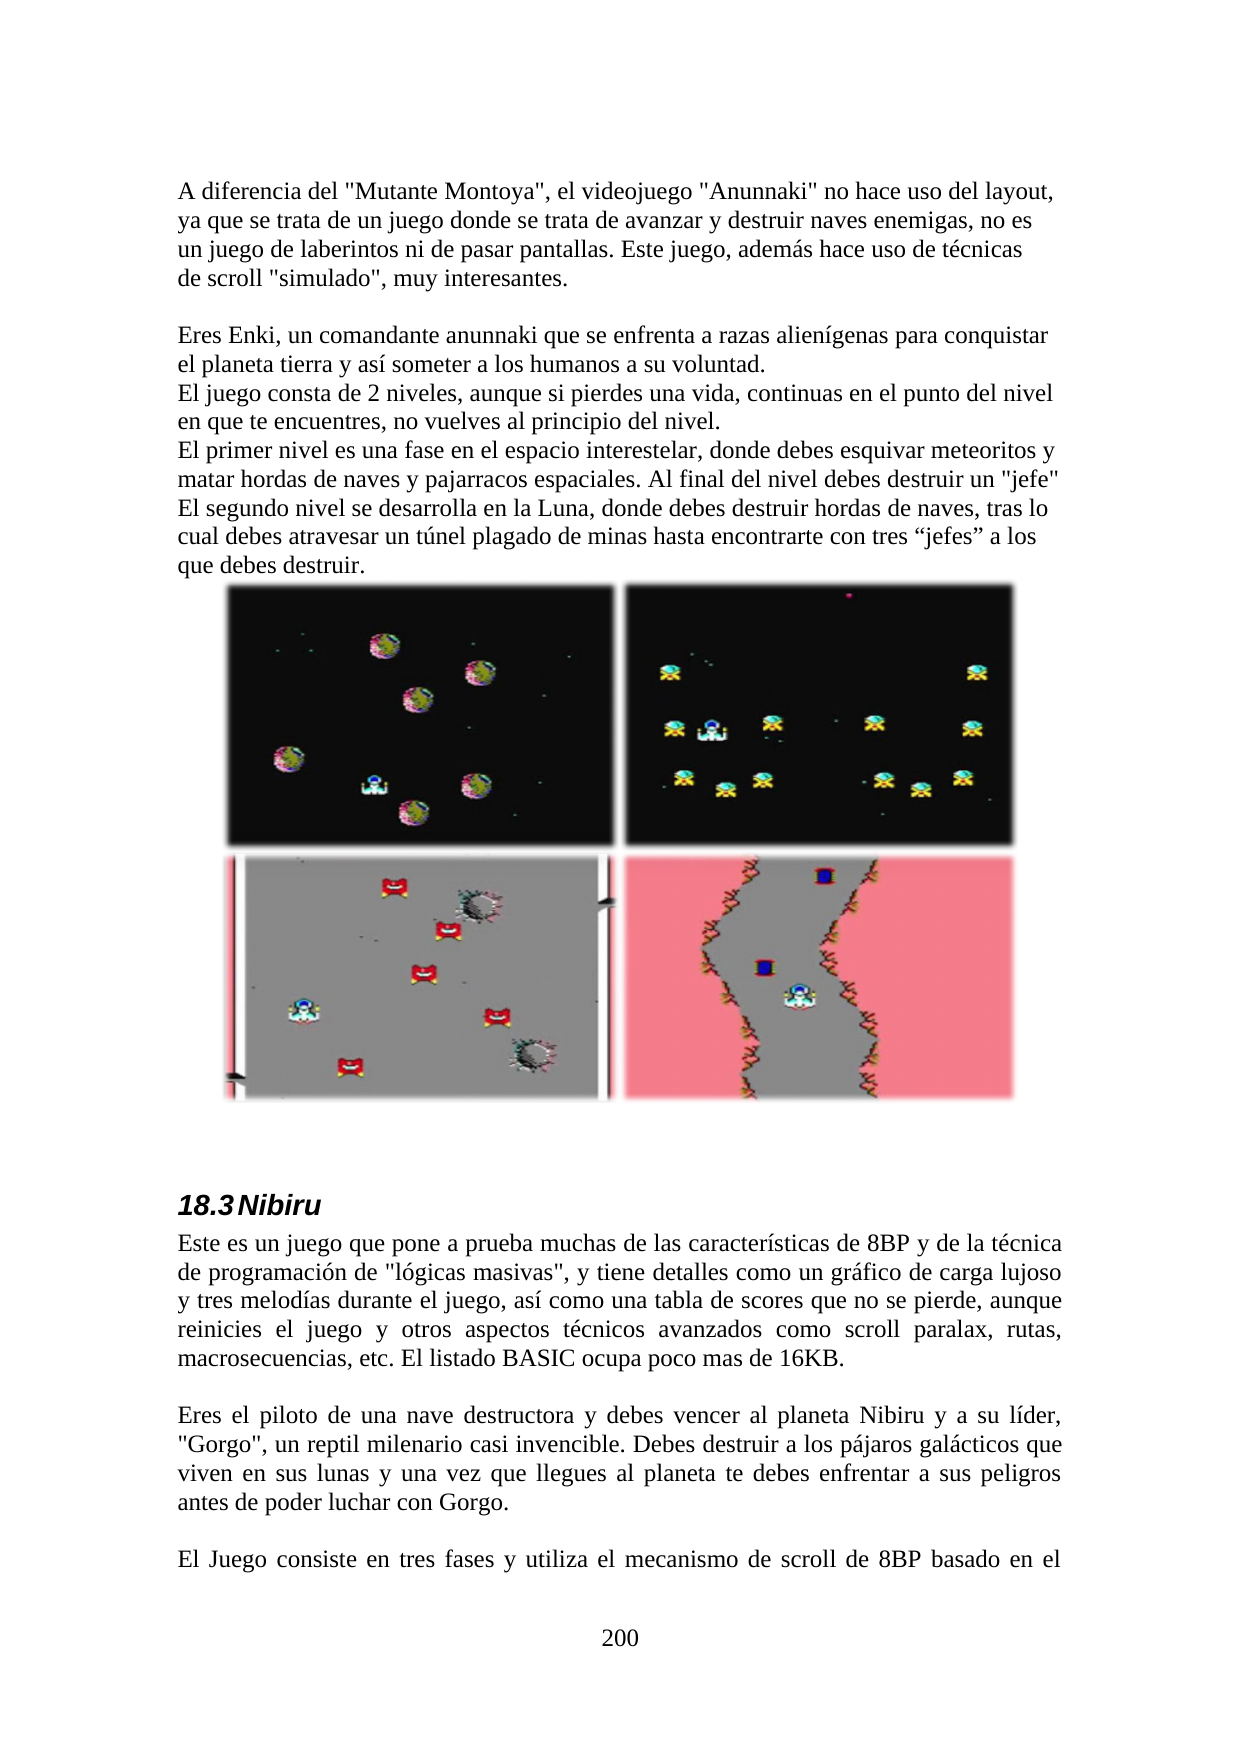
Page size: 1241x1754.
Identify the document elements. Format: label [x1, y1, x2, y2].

picture [629, 861, 1009, 1095]
picture [231, 589, 610, 842]
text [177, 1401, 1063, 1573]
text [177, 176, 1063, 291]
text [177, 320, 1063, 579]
picture [231, 861, 610, 1094]
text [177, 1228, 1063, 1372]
picture [629, 588, 1009, 842]
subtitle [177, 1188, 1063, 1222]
